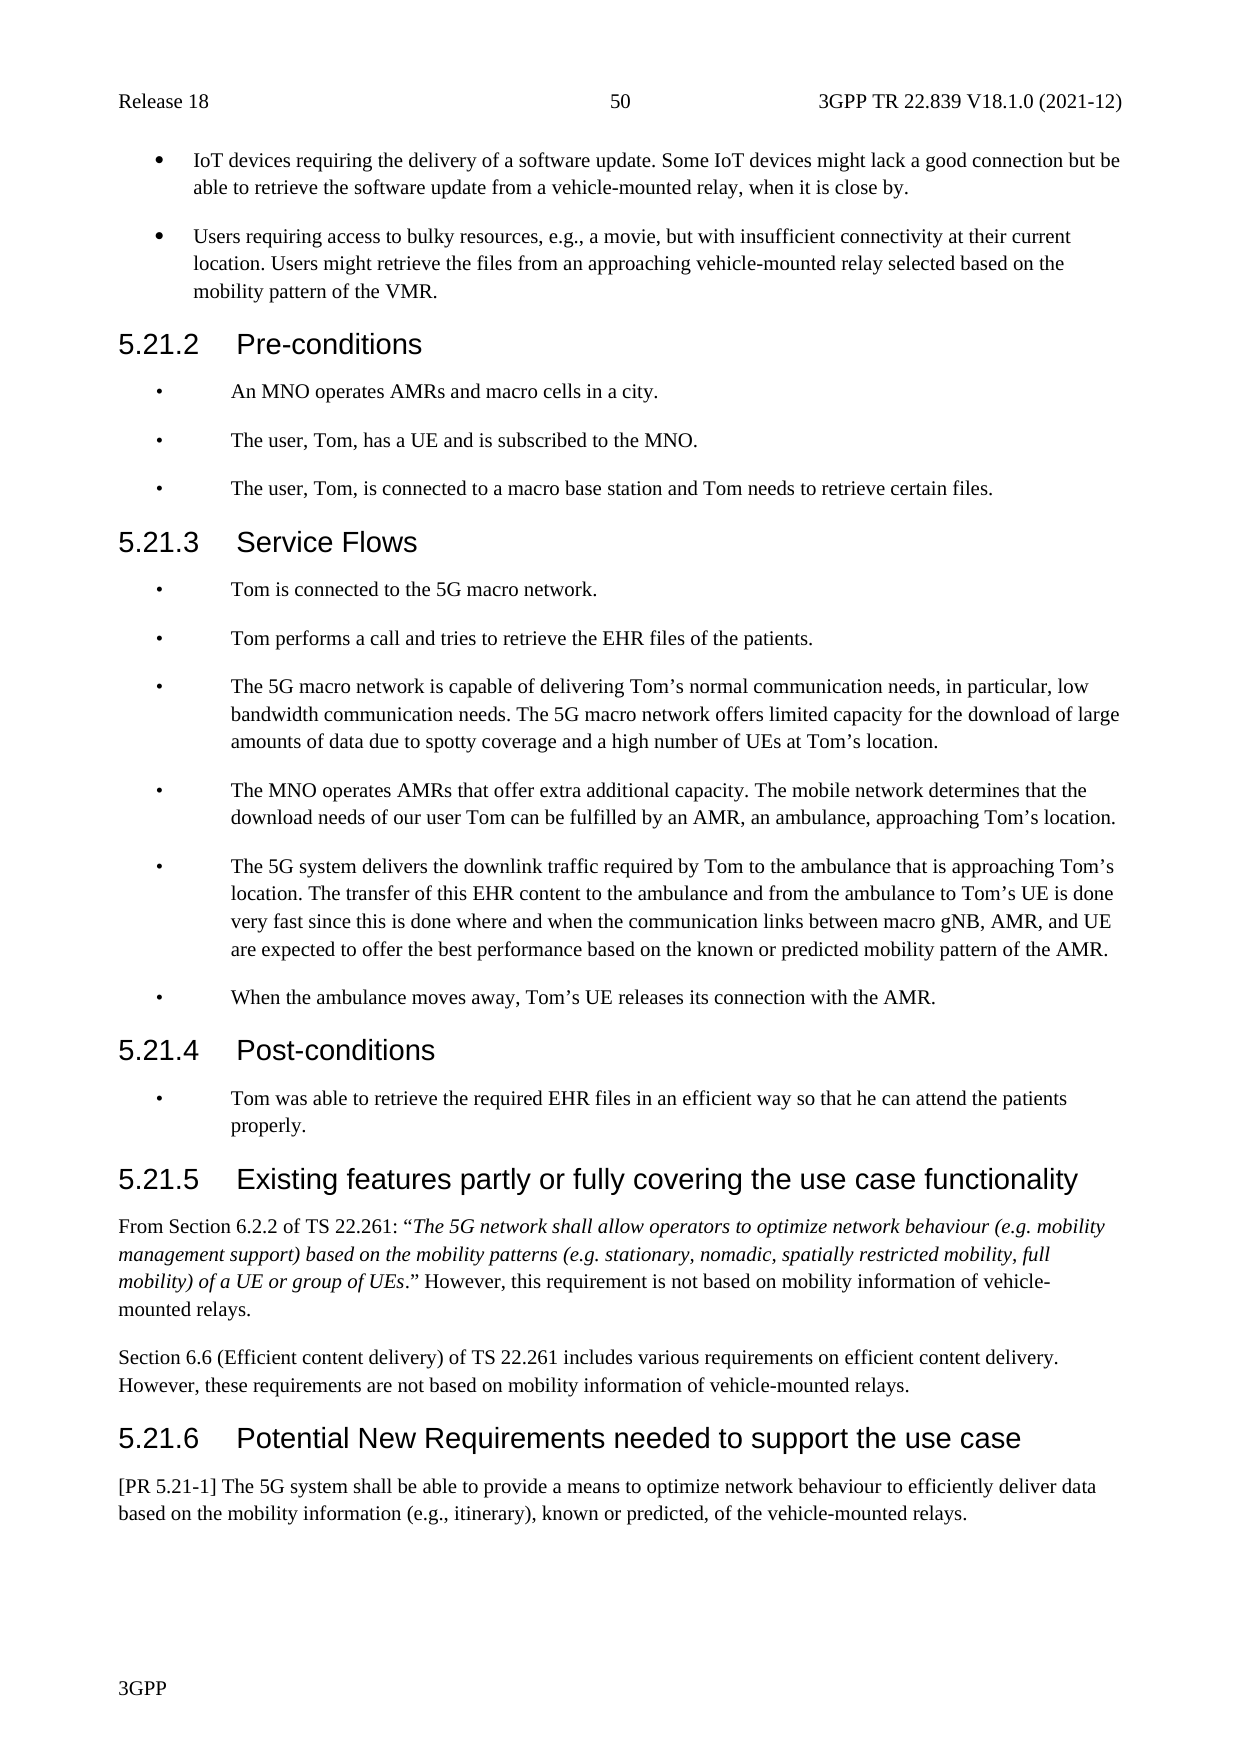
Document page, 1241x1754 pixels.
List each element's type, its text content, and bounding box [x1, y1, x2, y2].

list The user, Tom, is connected to a macro base station and Tom needs to retrieve certain files. [156, 476, 1122, 500]
list Tom performs a call and tries to retrieve the EHR files of the patients. [156, 626, 1122, 649]
list Tom was able to retrieve the required EHR files in an efficient way so that he can attend the patients properly. [156, 1086, 1122, 1137]
list Tom is connected to the 5G macro network. [156, 577, 1122, 601]
list The 5G system delivers the downlink traffic required by Tom to the ambulance that is approaching Tom’s location. The transfer of this EHR content to the ambulance and from the ambulance to Tom’s UE is done very fast since this is done where and when the communication links between macro gNB, AMR, and UE are expected to offer the best performance based on the known or predicted mobility pattern of the AMR. [156, 854, 1122, 961]
list IoT devices requiring the delivery of a software update. Some IoT devices might lack a good connection but be able to retrieve the software update from a vehicle-mounted relay, when it is close by. [156, 147, 1122, 199]
text Section 6.6 (Efficient content delivery) of TS 22.261 includes various requirements on efficient content delivery. However, these requirements are not based on mobility information of vehicle-mounted relays. [118, 1345, 1122, 1397]
list The user, Tom, has a UE and is subscribed to the MNO. [156, 428, 1122, 452]
list The 5G macro network is capable of delivering Tom’s normal communication needs, in particular, low bandwidth communication needs. The 5G macro network offers limited capacity for the download of large amounts of data due to spotty coverage and a high number of UEs at Tom’s location. [156, 674, 1122, 753]
subtitle 5.21.4 Post-conditions [118, 1033, 1122, 1067]
subtitle 5.21.5 Existing features partly or fully covering the use case functionality [118, 1162, 1122, 1195]
text From Section 6.2.2 of TS 22.261: “The 5G network shall allow operators to optimize network behaviour (e.g. mobility management support) based on the mobility patterns (e.g. stationary, nomadic, spatially restricted mobility, full mobility) of a UE or group of UEs.” However, this requirement is not based on mobility information of vehicle-mounted relays. [118, 1214, 1122, 1321]
list When the ambulance moves away, Tom’s UE releases its connection with the AMR. [156, 985, 1122, 1009]
subtitle 5.21.6 Potential New Requirements needed to support the use case [118, 1421, 1122, 1455]
subtitle 5.21.2 Pre-conditions [118, 327, 1122, 361]
list An MNO operates AMRs and macro cells in a city. [156, 379, 1122, 403]
subtitle 5.21.3 Service Flows [118, 525, 1122, 558]
list The MNO operates AMRs that offer extra additional capacity. The mobile network determines that the download needs of our user Tom can be fulfilled by an AMR, an ambulance, approaching Tom’s location. [156, 778, 1122, 829]
list Users requiring access to bulky resources, e.g., a movie, but with insufficient connectivity at their current location. Users might retrieve the files from an approaching vehicle-mounted relay selected based on the mobility pattern of the VMR. [156, 223, 1122, 303]
text [PR 5.21-1] The 5G system shall be able to provide a means to optimize network behaviour to efficiently deliver data based on the mobility information (e.g., itinerary), known or predicted, of the vehicle-mounted relays. [118, 1473, 1122, 1525]
